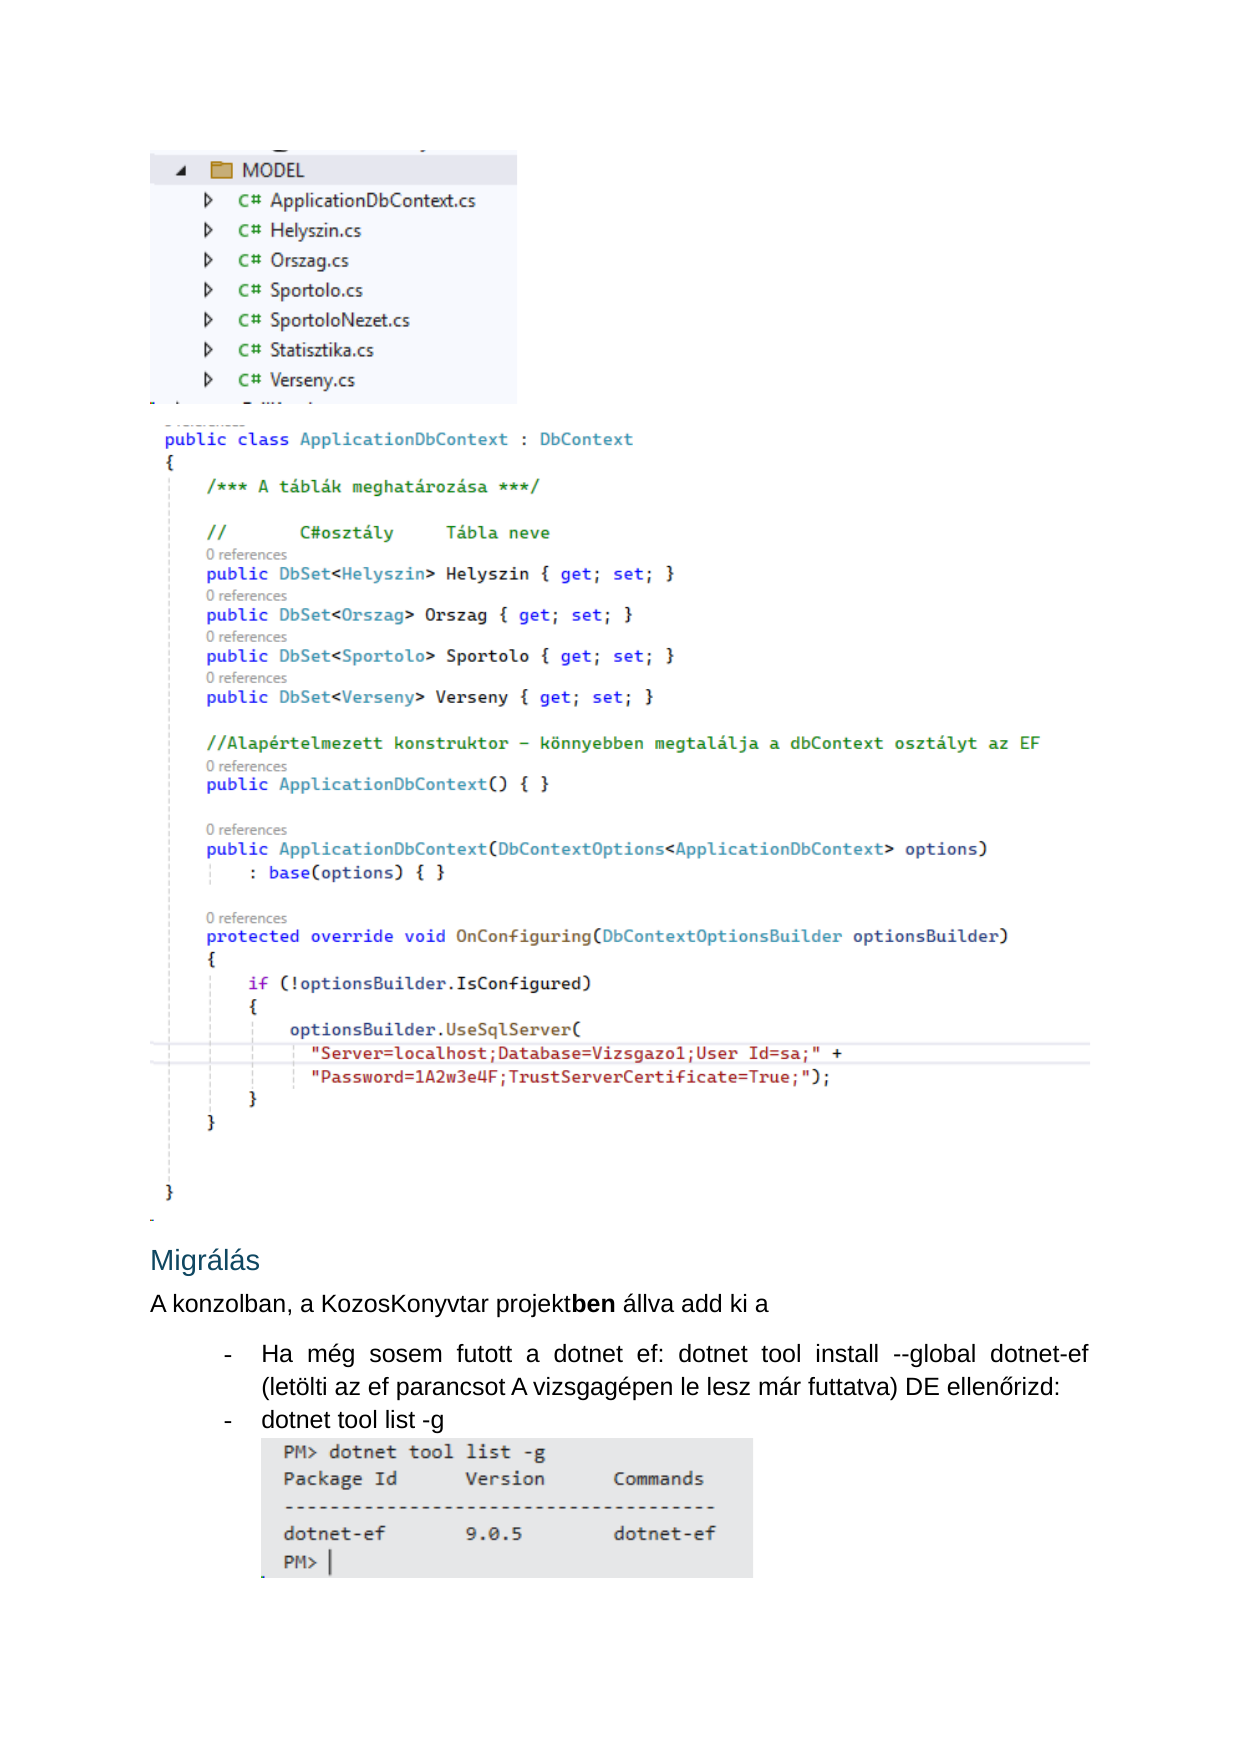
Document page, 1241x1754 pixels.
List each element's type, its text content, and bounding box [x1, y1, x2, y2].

list Ha még sosem futott a dotnet ef: dotnet tool install --global dotnet-ef (letölti az ef parancsot A vizsgagépen le lesz már futtatva) DE ellenőrizd: [223, 1339, 1090, 1401]
list dotnet tool list -g [223, 1405, 1090, 1434]
picture [150, 150, 518, 404]
text A konzolban, a KozosKonyvtar projektben állva add ki a [150, 1289, 1090, 1318]
subtitle Migrálás [150, 1243, 1090, 1276]
picture [261, 1438, 754, 1578]
picture [150, 425, 1091, 1221]
